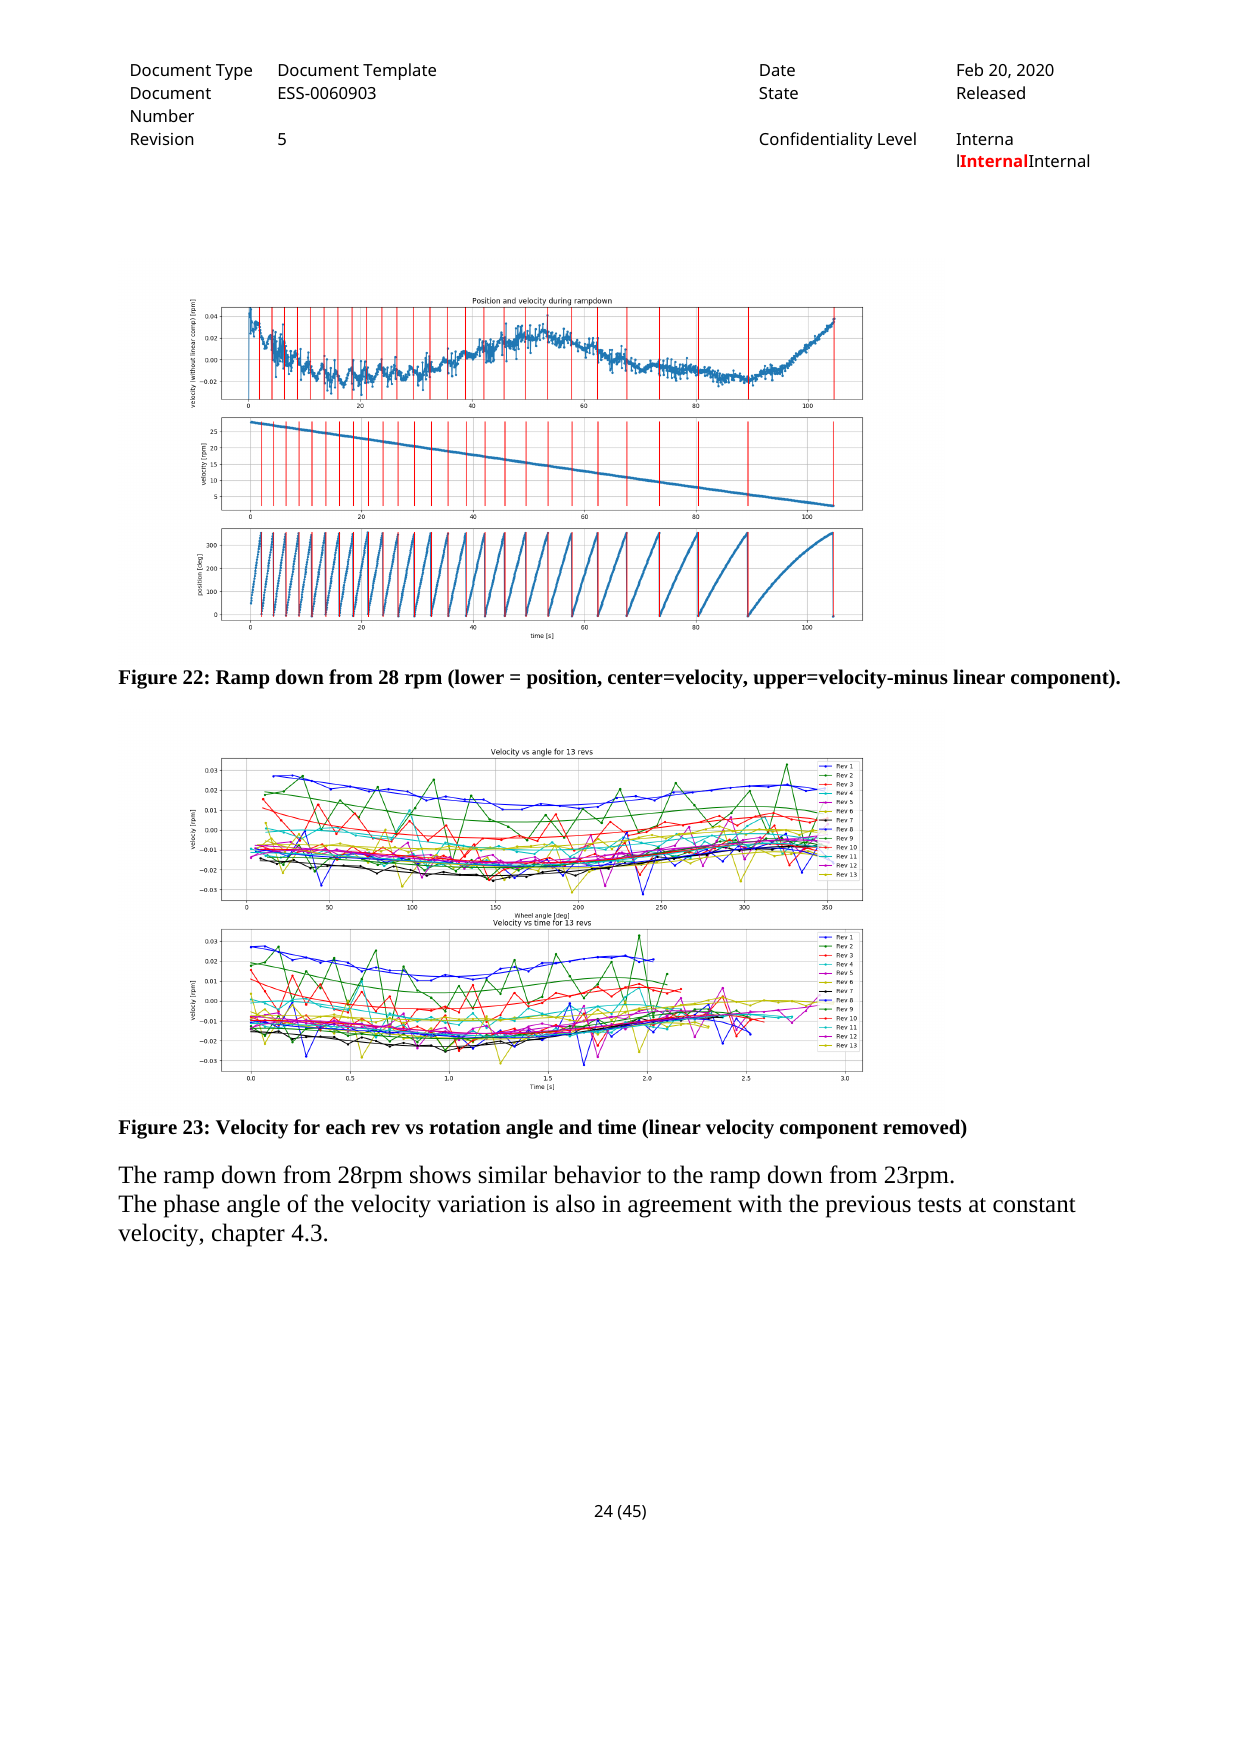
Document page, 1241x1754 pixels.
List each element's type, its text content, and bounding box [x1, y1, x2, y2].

text Figure 23: Velocity for each rev vs rotation angle and time (linear velocity component removed) [118, 1115, 1122, 1139]
picture [118, 258, 945, 665]
text The ramp down from 28rpm shows similar behavior to the ramp down from 23rpm. [118, 1160, 1122, 1189]
text Figure 22: Ramp down from 28 rpm (lower = position, center=velocity, upper=velocity-minus linear component). [118, 664, 1122, 689]
picture [118, 709, 945, 1116]
text The phase angle of the velocity variation is also in agreement with the previous tests at constant velocity, chapter 5.2. [118, 1189, 1122, 1246]
